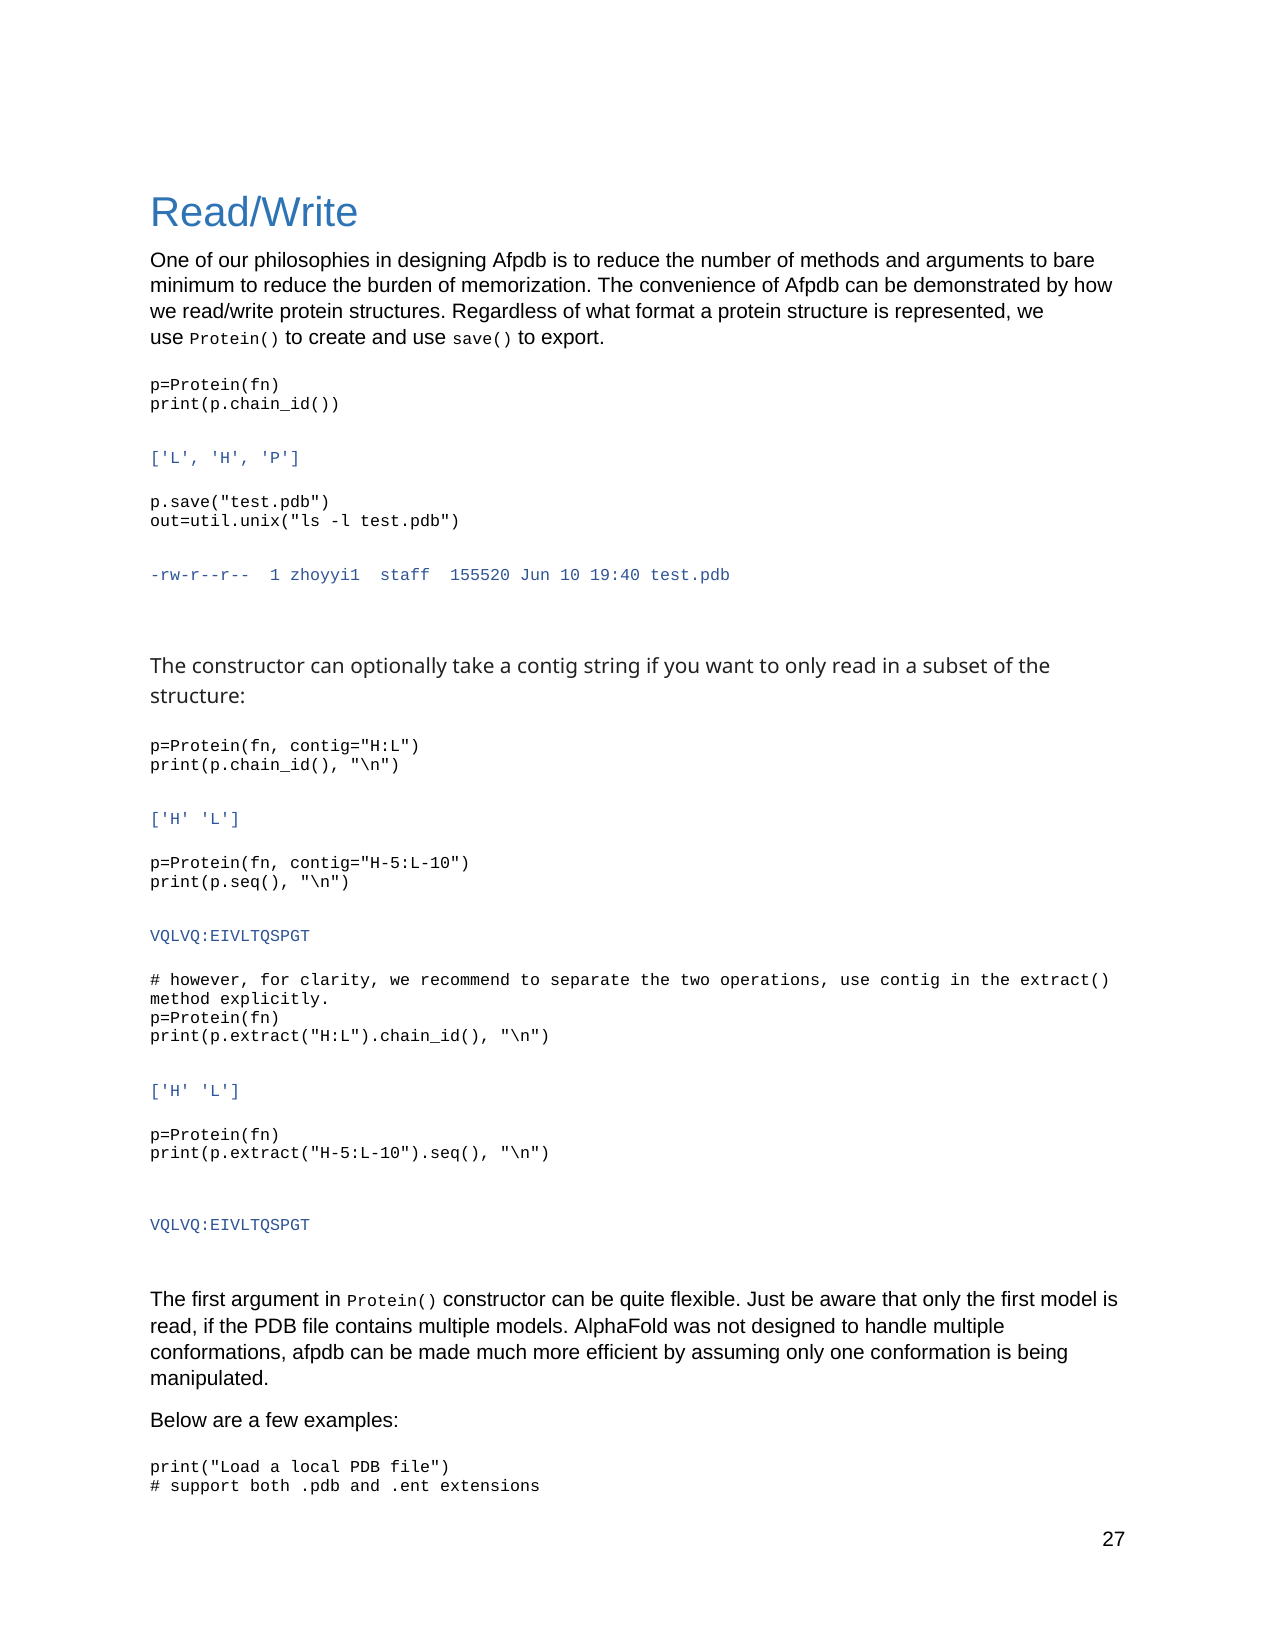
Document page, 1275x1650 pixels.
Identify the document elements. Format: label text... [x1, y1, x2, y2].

text One of our philosophies in designing Afpdb is to reduce the number of methods and arguments to bare minimum to reduce the burden of memorization. The convenience of Afpdb can be demonstrated by how we read/write protein structures. Regardless of what format a protein structure is represented, we use Protein() to create and use save() to export. [150, 247, 1125, 349]
text p=Protein(fn, contig="H-5:L-10") print(p.seq(), "\n") [150, 854, 1125, 911]
text p=Protein(fn) print(p.extract("H-5:L-10").seq(), "\n") [150, 1126, 1125, 1164]
text p=Protein(fn) print(p.chain_id()) [150, 376, 1125, 433]
text The constructor can optionally take a contig string if you want to only read in a subset of the structure: [150, 651, 1125, 710]
text ['H' 'L'] [150, 1082, 1125, 1101]
text p.save("test.pdb") out=util.unix("ls -l test.pdb") [150, 493, 1125, 531]
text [150, 1459, 1125, 1496]
subtitle Read/Write [150, 187, 1125, 235]
text # however, for clarity, we recommend to separate the two operations, use contig in the extract() method explicitly. p=Protein(fn) print(p.extract("H:L").chain_id(), "\n") [150, 971, 1125, 1066]
text ['L', 'H', 'P'] [150, 450, 1125, 468]
text ['H' 'L'] [150, 811, 1125, 829]
text The first argument in Protein() constructor can be quite flexible. Just be aware that only the first model is read, if the PDB file contains multiple models. AlphaFold was not designed to handle multiple conformations, afpdb can be made much more efficient by assuming only one conformation is being manipulated. [150, 1287, 1125, 1389]
text Below are a few examples: [150, 1408, 1125, 1432]
text -rw-r--r-- 1 zhoyyi1 staff 155520 Jun 10 19:40 test.pdb [150, 548, 1125, 586]
text VQLVQ:EIVLTQSPGT [150, 928, 1125, 946]
text p=Protein(fn, contig="H:L") print(p.chain_id(), "\n") [150, 737, 1125, 794]
text VQLVQ:EIVLTQSPGT [150, 1216, 1125, 1235]
